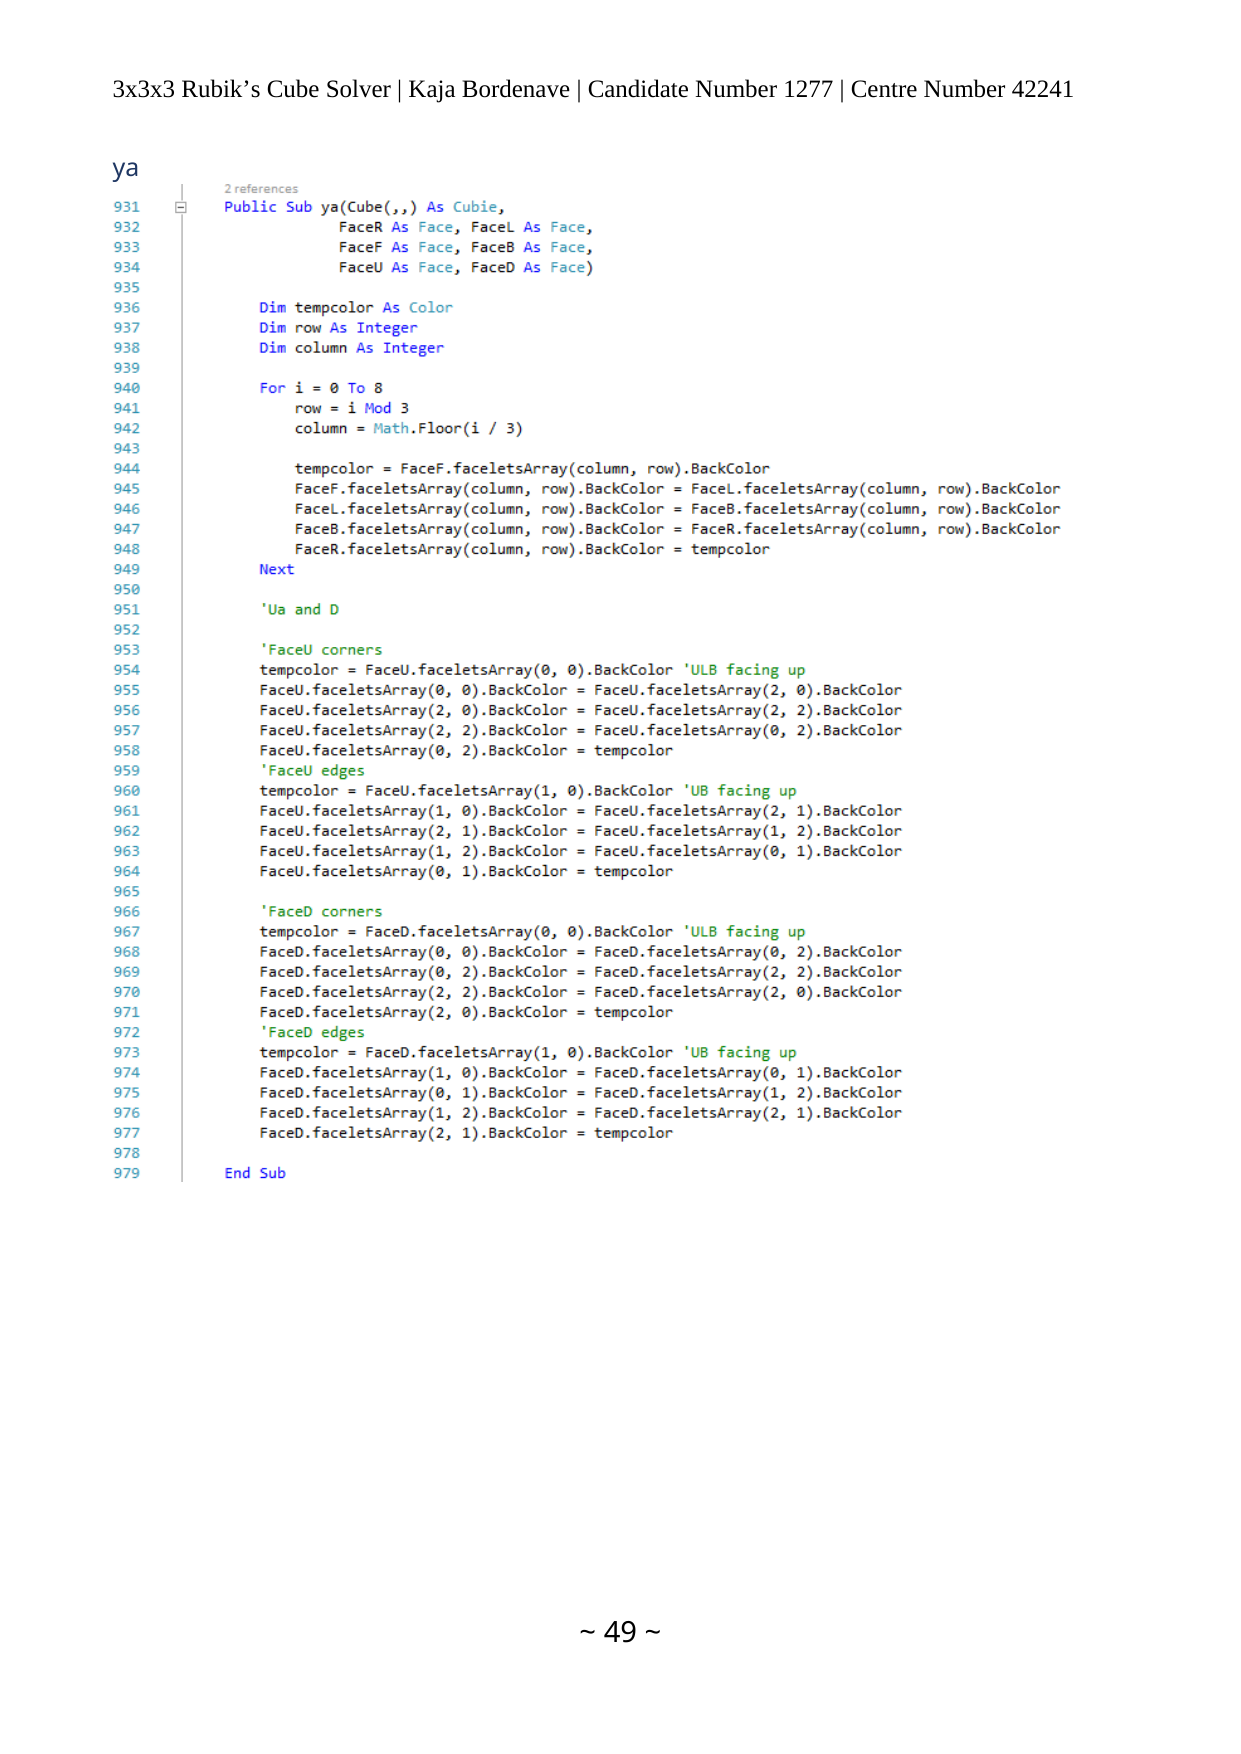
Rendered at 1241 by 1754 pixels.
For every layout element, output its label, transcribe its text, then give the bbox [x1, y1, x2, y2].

picture [112, 184, 1063, 1182]
subtitle ya [112, 150, 1128, 184]
